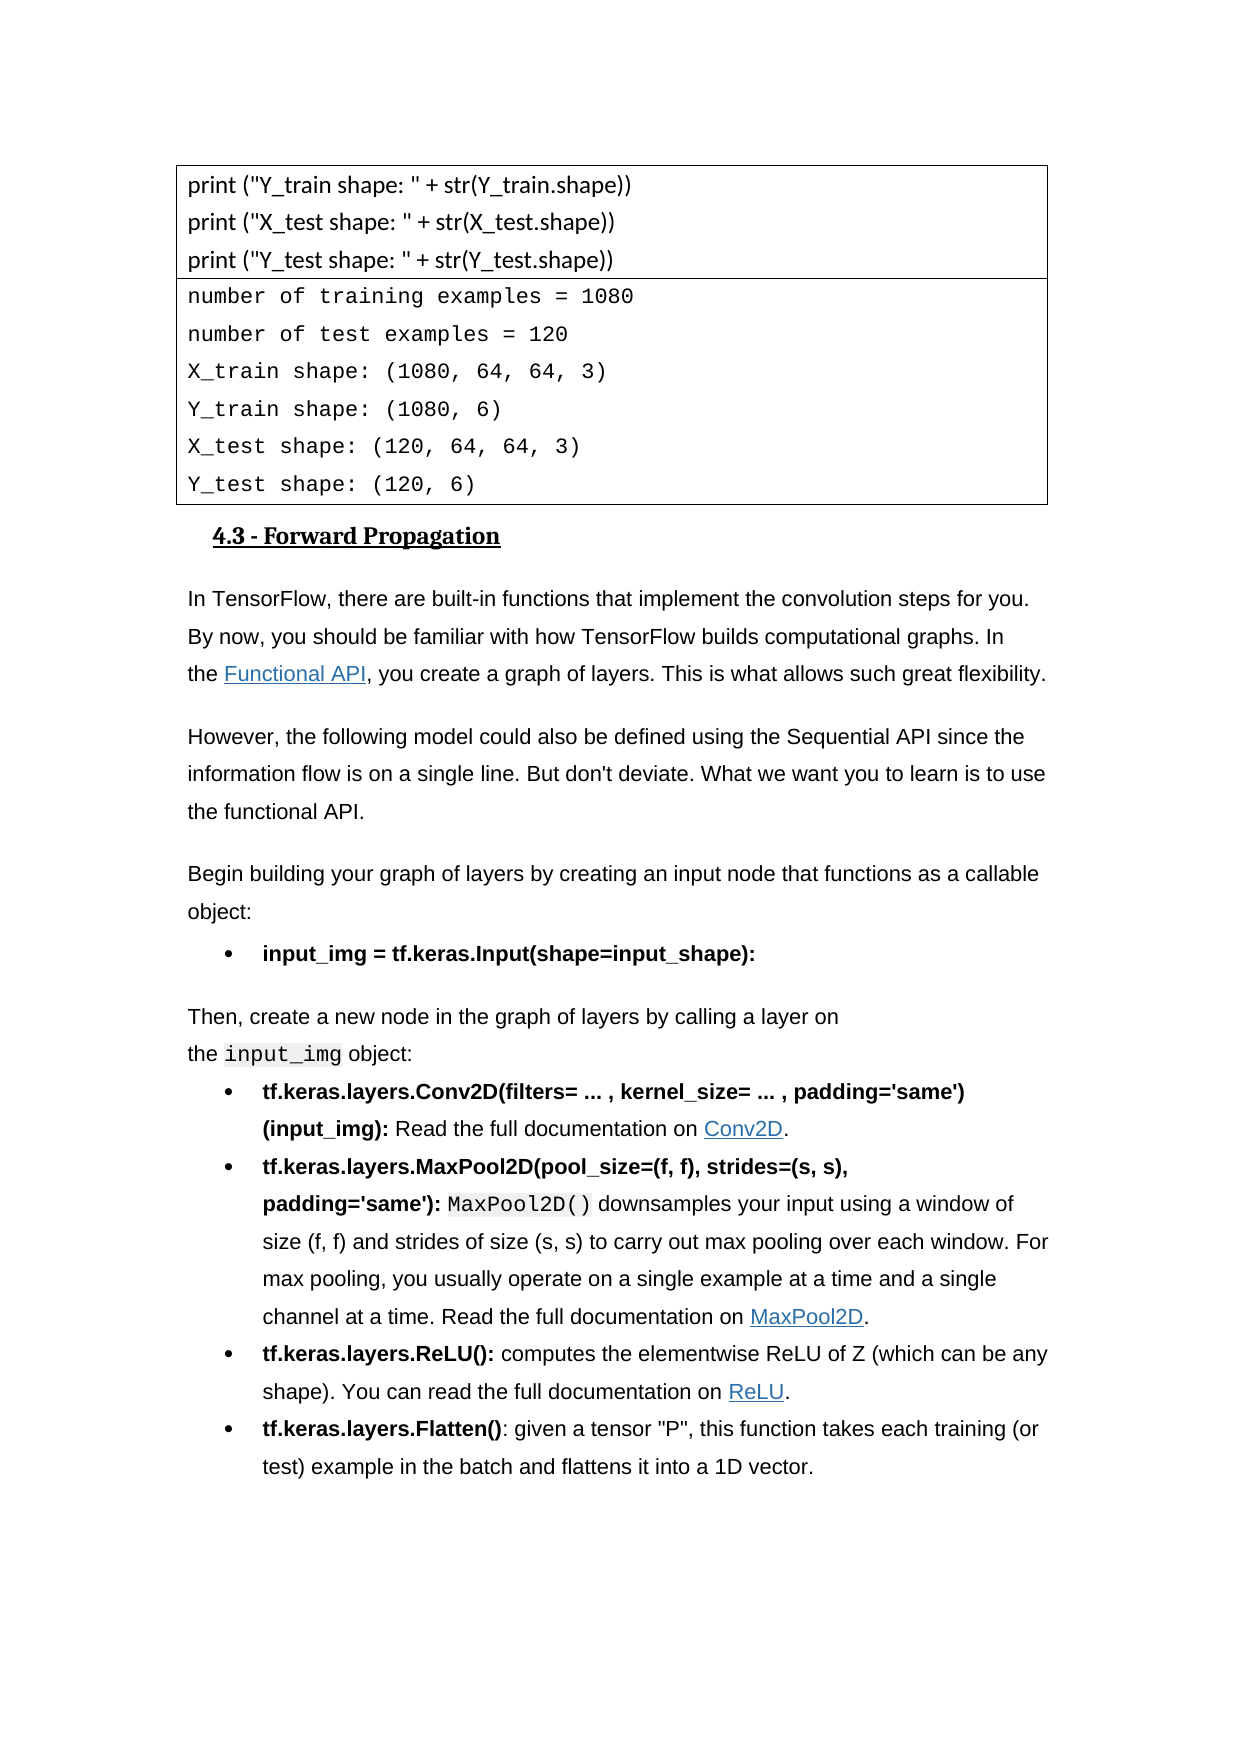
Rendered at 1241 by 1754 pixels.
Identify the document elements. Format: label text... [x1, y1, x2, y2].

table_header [177, 166, 1047, 278]
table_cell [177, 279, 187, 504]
list tf.keras.layers.Flatten(): given a tensor "P", this function takes each training (or test) example in the batch and flattens it into a 1D vector. [225, 1410, 1053, 1485]
list tf.keras.layers.ReLU(): computes the elementwise ReLU of Z (which can be any shape). You can read the full documentation on ReLU. [225, 1335, 1053, 1410]
text Then, create a new node in the graph of layers by calling a layer on the input_img object: [187, 998, 1053, 1073]
text In TensorFlow, there are built-in functions that implement the convolution steps for you. By now, you should be familiar with how TensorFlow builds computational graphs. In the Functional API, you create a graph of layers. This is what allows such great flexibility. [187, 580, 1053, 693]
list tf.keras.layers.Conv2D(filters= ... , kernel_size= ... , padding='same')(input_img): Read the full documentation on Conv2D. [225, 1073, 1053, 1148]
text However, the following model could also be defined using the Sequential API since the information flow is on a single line. But don't deviate. What we want you to learn is to use the functional API. [187, 718, 1053, 830]
text Begin building your graph of layers by creating an input node that functions as a callable object: [187, 855, 1053, 930]
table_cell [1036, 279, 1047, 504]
list tf.keras.layers.MaxPool2D(pool_size=(f, f), strides=(s, s), padding='same'): MaxPool2D() downsamples your input using a window of size (f, f) and strides of size (s, s) to carry out max pooling over each window. For max pooling, you usually operate on a single example at a time and a single channel at a time. Read the full documentation on MaxPool2D. [225, 1148, 1053, 1335]
list input_img = tf.keras.Input(shape=input_shape): [225, 935, 1053, 973]
subtitle 4.3 - Forward Propagation [212, 518, 1053, 555]
